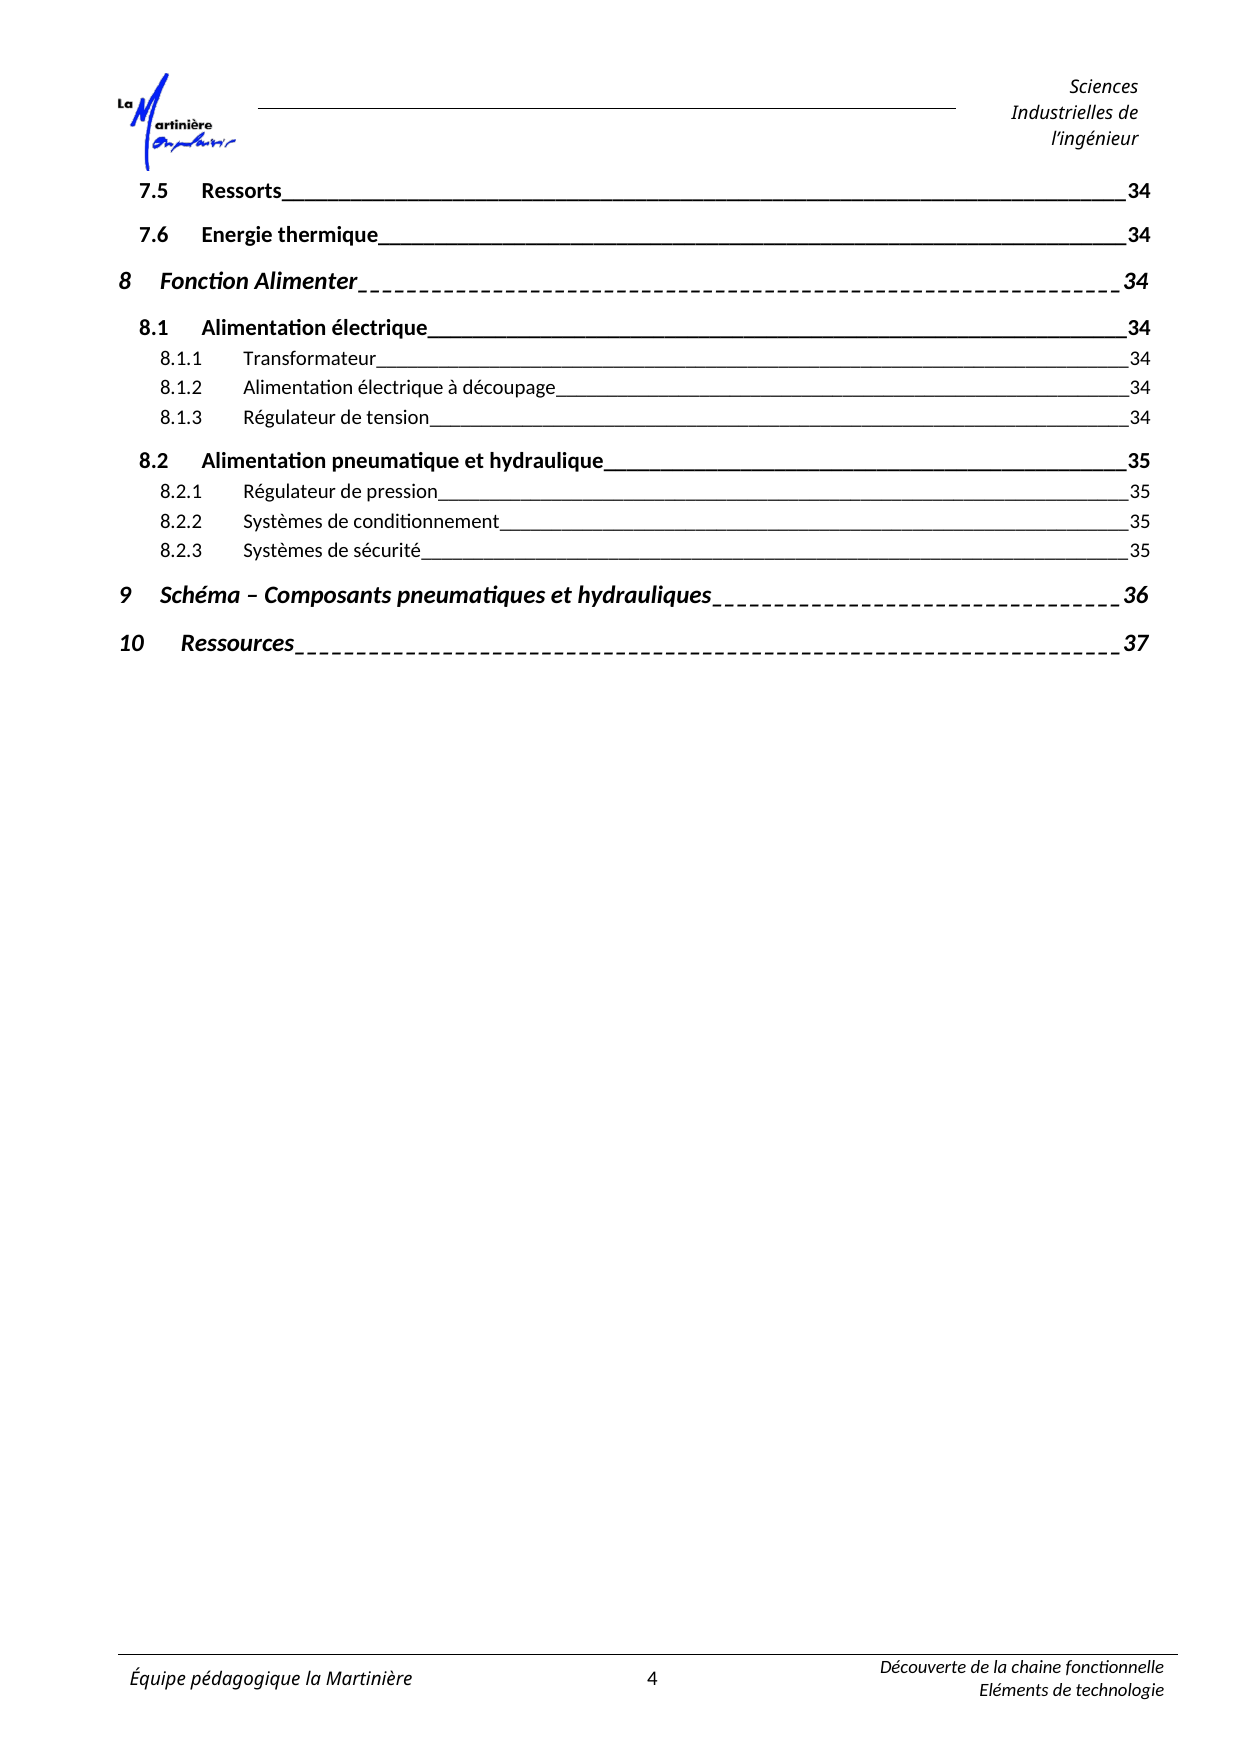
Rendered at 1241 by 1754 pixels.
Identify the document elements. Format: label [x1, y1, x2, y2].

picture [117, 73, 236, 171]
